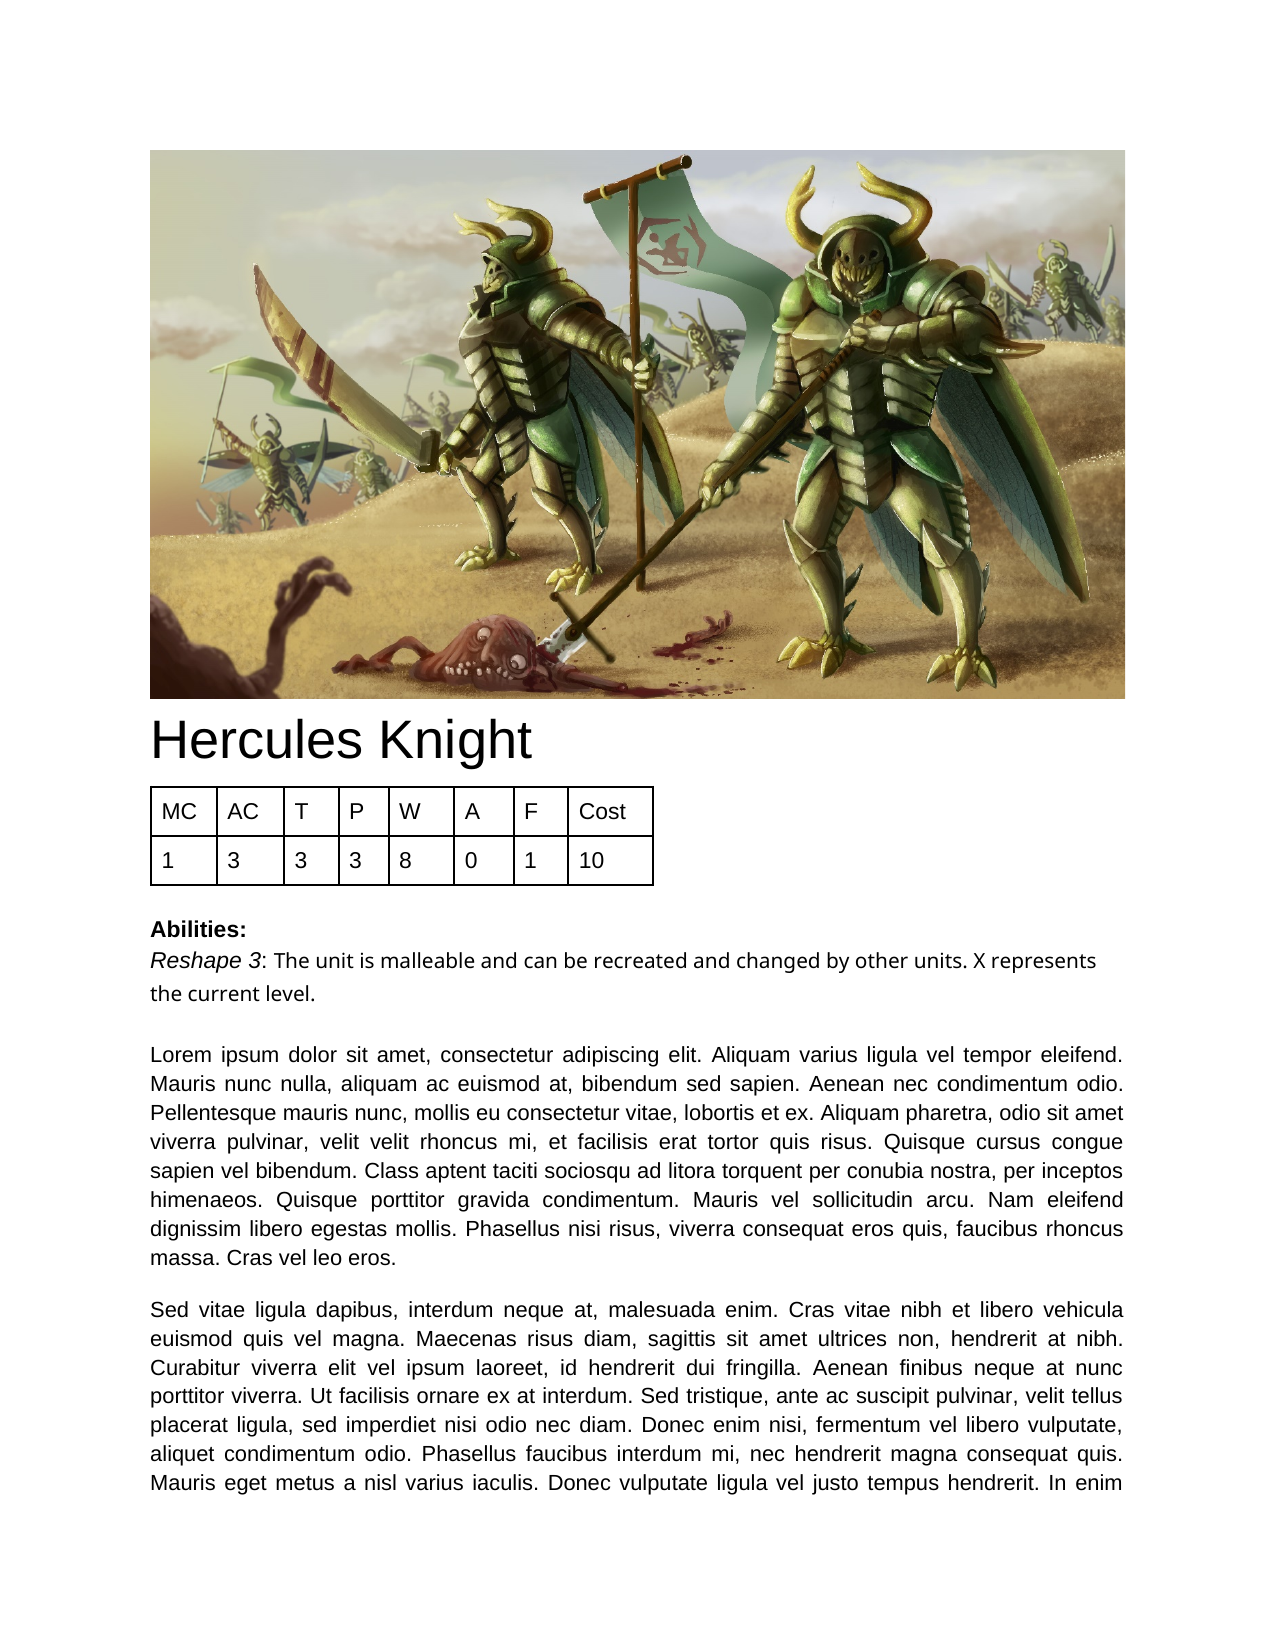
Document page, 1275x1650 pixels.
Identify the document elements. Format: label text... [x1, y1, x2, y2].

table_header A [455, 788, 513, 835]
table_header W [390, 788, 453, 835]
table_header AC [218, 788, 283, 835]
table_cell 10 [569, 837, 652, 884]
table_cell 3 [340, 837, 388, 884]
table_cell 3 [218, 837, 283, 884]
text Lorem ipsum dolor sit amet, consectetur adipiscing elit. Aliquam varius ligula vel tempor eleifend. Mauris nunc nulla, aliquam ac euismod at, bibendum sed sapien. Aenean nec condimentum odio. Pellentesque mauris nunc, mollis eu consectetur vitae, lobortis et ex. Aliquam pharetra, odio sit amet viverra pulvinar, velit velit rhoncus mi, et facilisis erat tortor quis risus. Quisque cursus congue sapien vel bibendum. Class aptent taciti sociosqu ad litora torquent per conubia nostra, per inceptos himenaeos. Quisque porttitor gravida condimentum. Mauris vel sollicitudin arcu. Nam eleifend dignissim libero egestas mollis. Phasellus nisi risus, viverra consequat eros quis, faucibus rhoncus massa. Cras vel leo eros. [150, 1042, 1125, 1270]
title Hercules Knight [150, 699, 1125, 770]
table_header T [285, 788, 338, 835]
table_header P [340, 788, 388, 835]
text Reshape 3: The unit is malleable and can be recreated and changed by other units. X represents the current level. [150, 947, 1125, 1008]
table_cell 1 [152, 837, 216, 884]
table_header F [515, 788, 567, 835]
table_header MC [152, 788, 216, 835]
table_cell 3 [285, 837, 338, 884]
table_cell 8 [390, 837, 453, 884]
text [150, 1297, 1125, 1496]
table_cell 1 [515, 837, 567, 884]
text Abilities: [150, 916, 1125, 943]
table_cell 0 [455, 837, 513, 884]
picture [150, 150, 1125, 699]
table_header Cost [569, 788, 652, 835]
